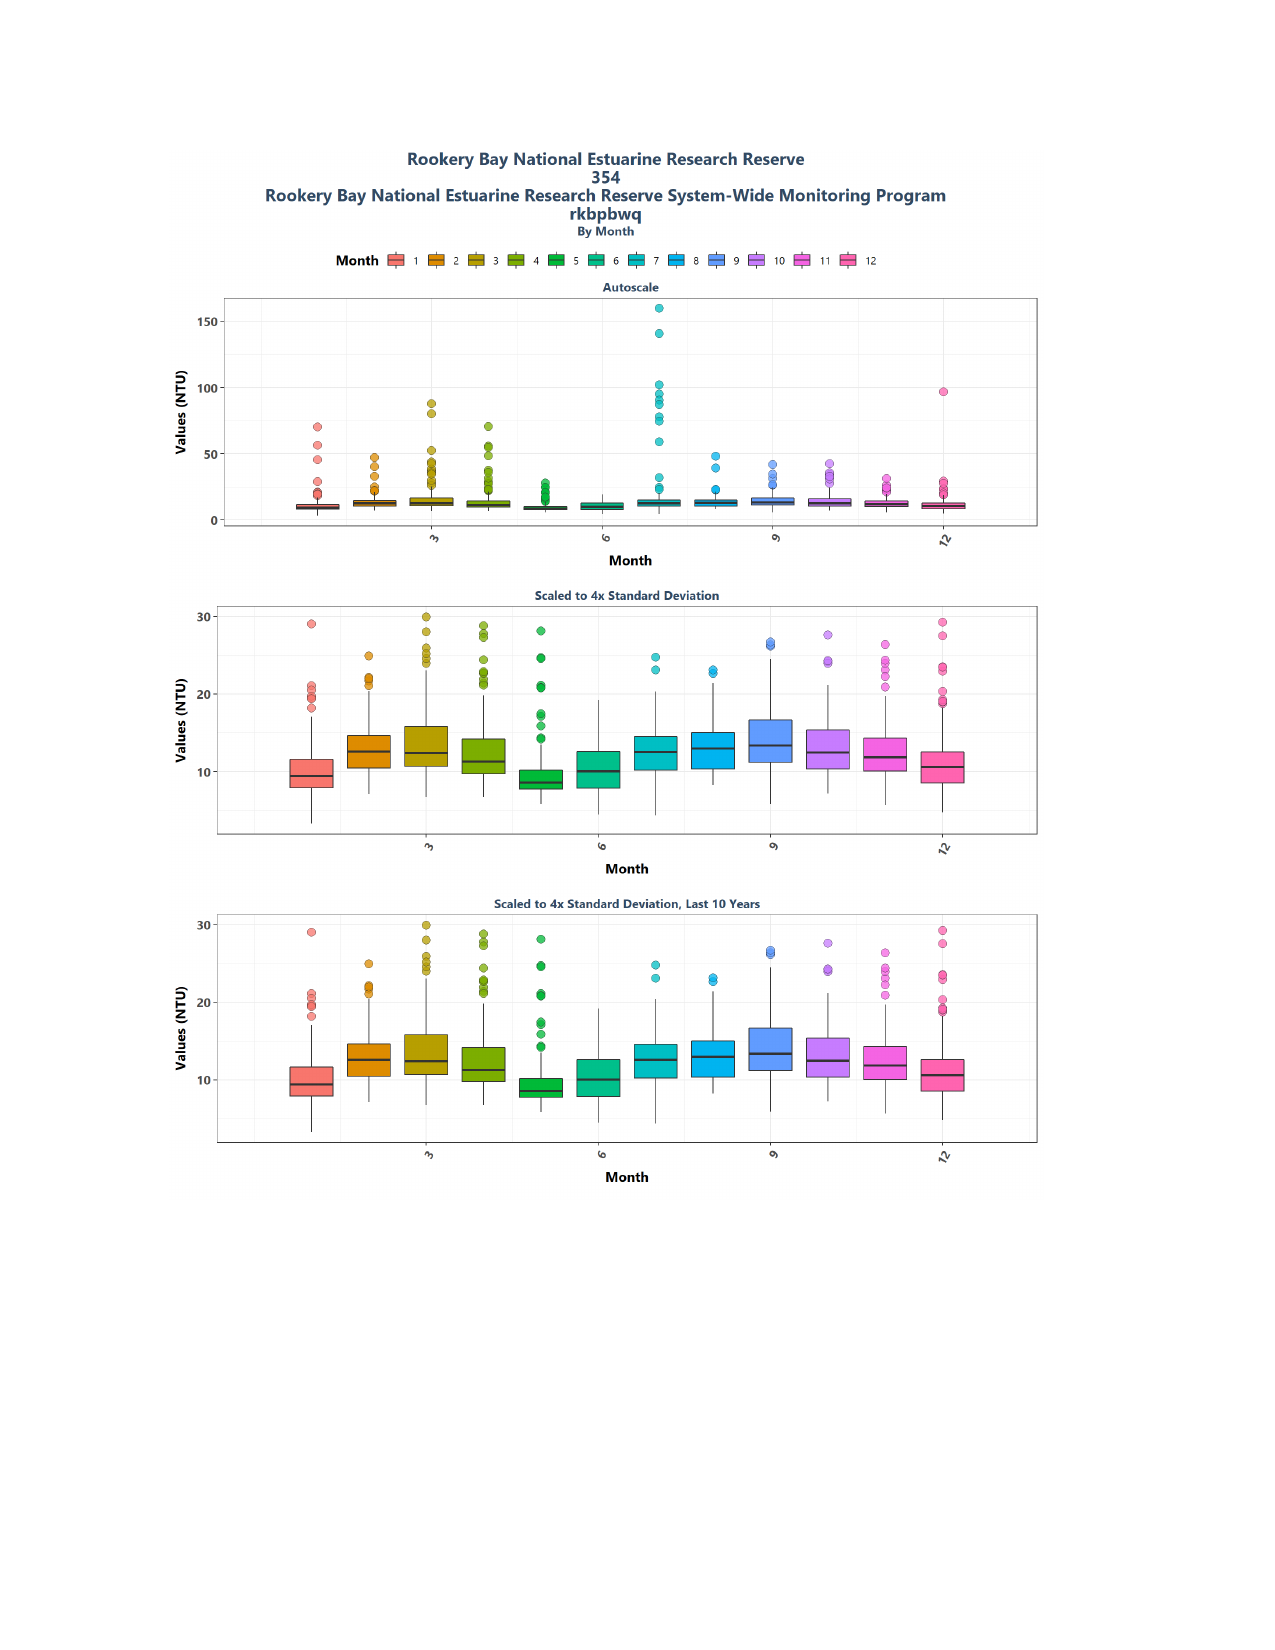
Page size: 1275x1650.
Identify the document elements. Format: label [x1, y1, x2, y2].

picture [168, 150, 1044, 1200]
